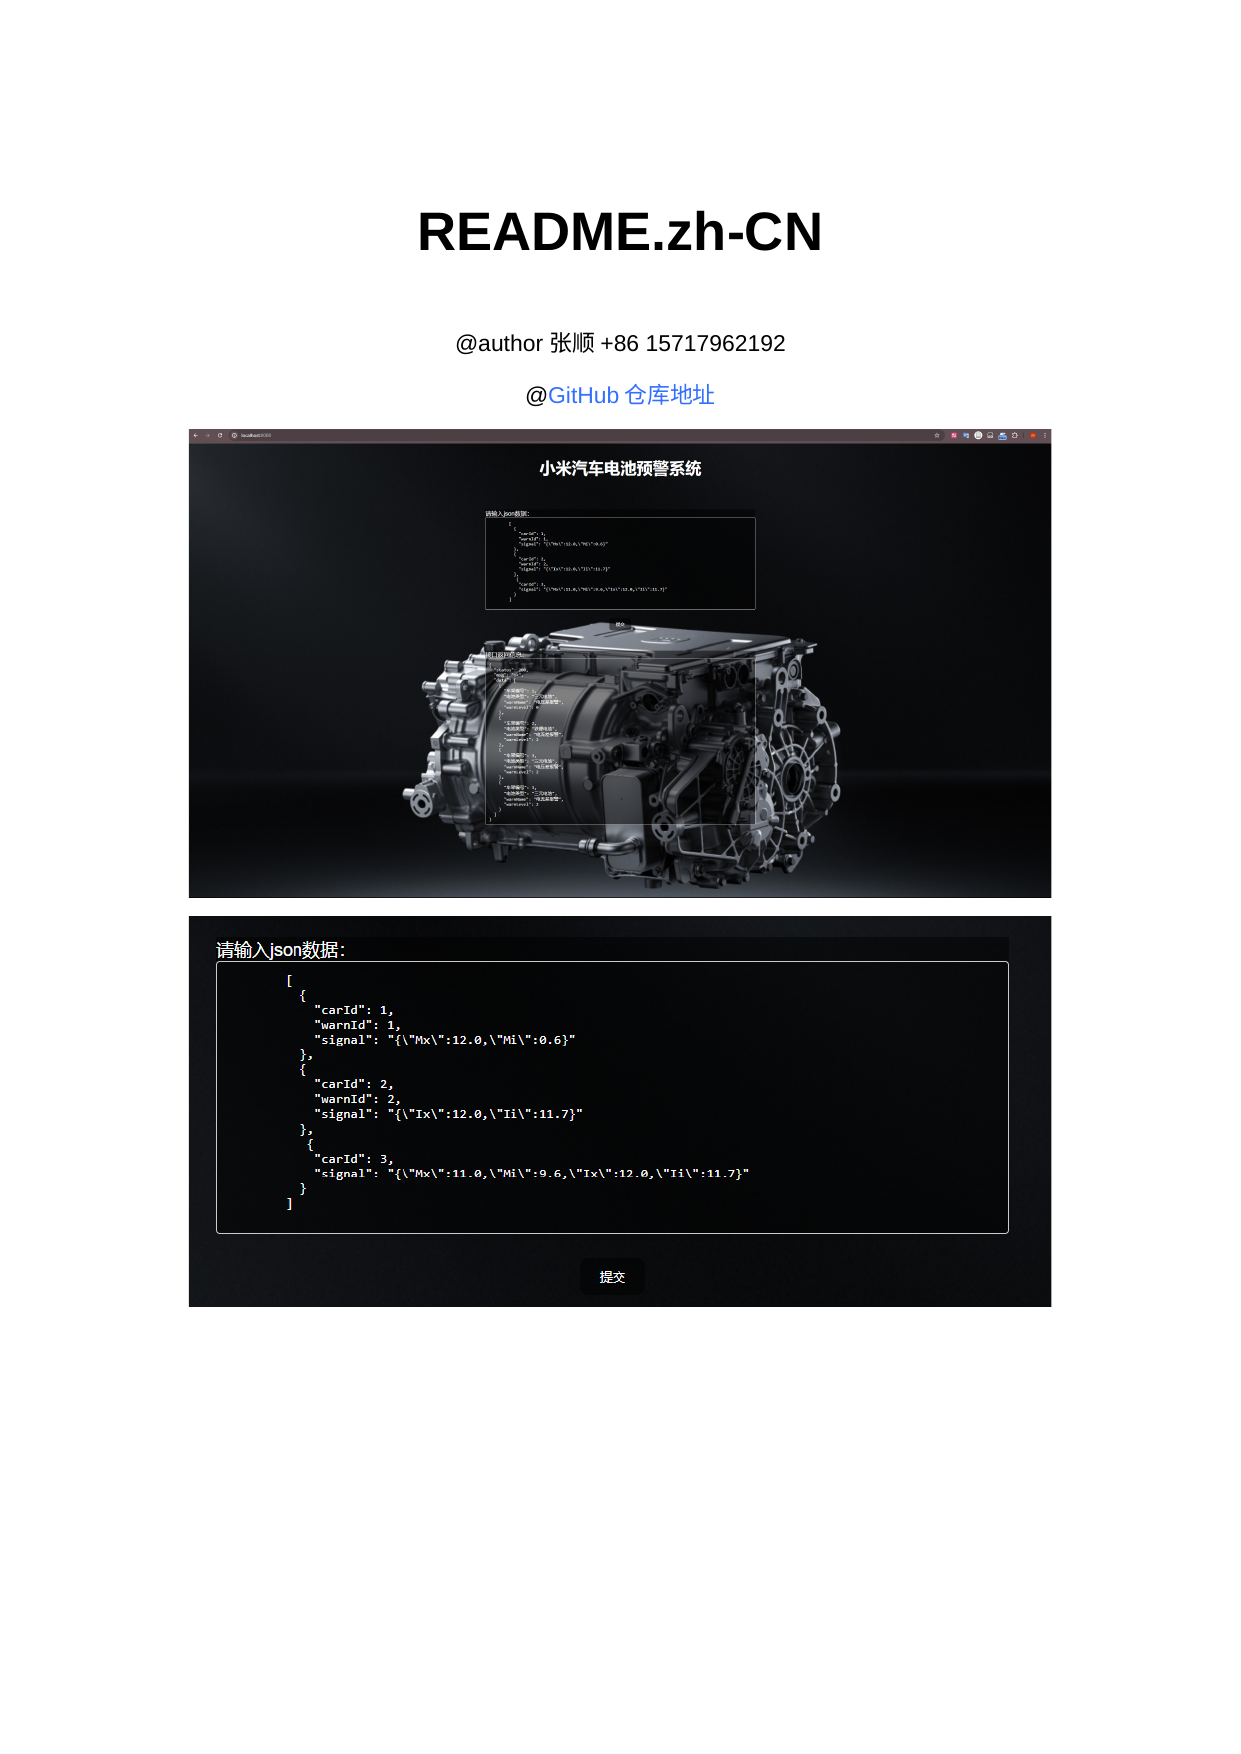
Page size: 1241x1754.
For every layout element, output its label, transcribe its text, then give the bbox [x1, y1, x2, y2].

picture [188, 429, 1052, 898]
text @author 张顺 +86 15717962192 [150, 325, 1090, 358]
text @GitHub仓库地址 [150, 377, 1090, 410]
text README.zh-CN [150, 200, 1090, 262]
picture [188, 916, 1052, 1307]
